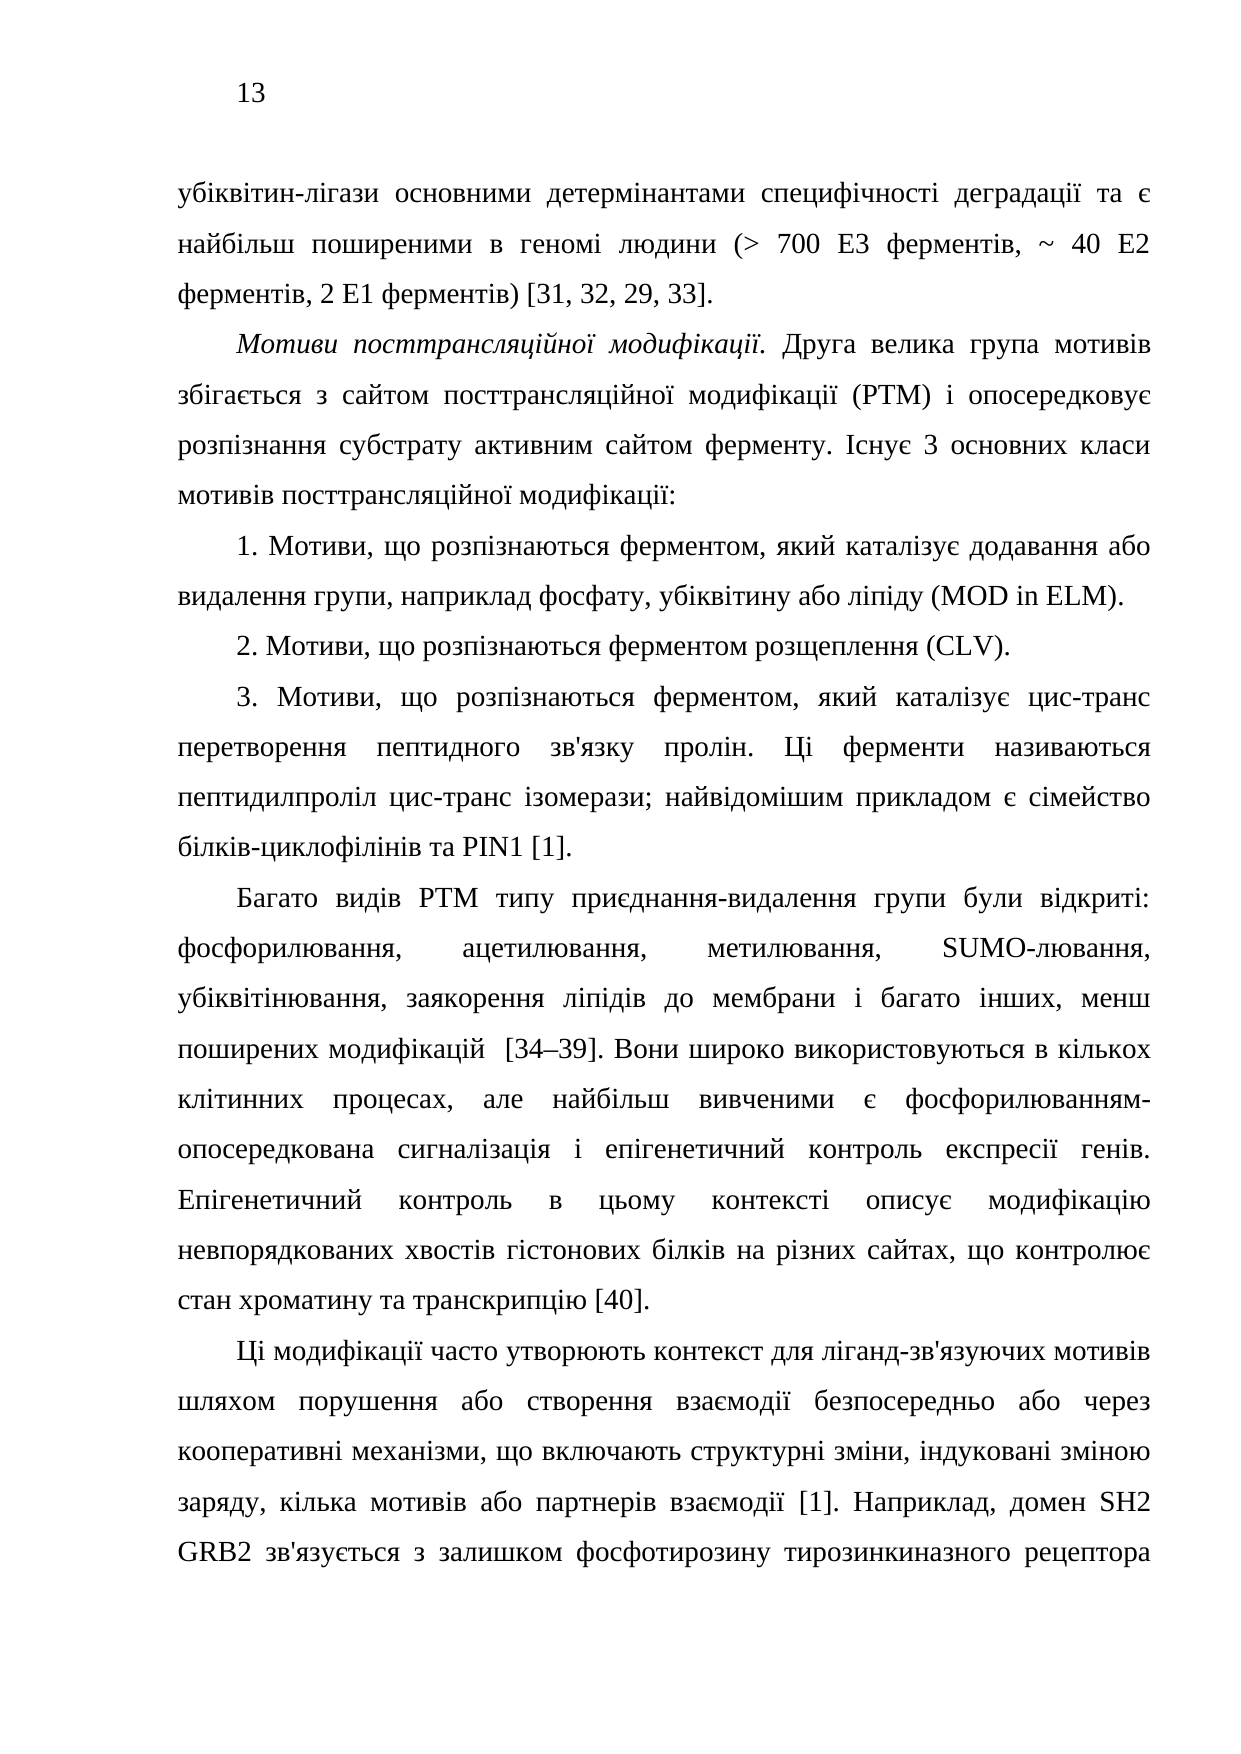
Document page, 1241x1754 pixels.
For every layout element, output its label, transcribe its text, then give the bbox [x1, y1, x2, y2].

text 1. Мотиви, що розпізнаються ферментом, який каталізує додавання або видалення групи, наприклад фосфату, убіквітину або ліпіду (MOD in ELM). [177, 528, 1152, 612]
text 3. Мотиви, що розпізнаються ферментом, який каталізує цис-транс перетворення пептидного зв'язку пролін. Ці ферменти називаються пептидилпроліл цис-транс ізомерази; найвідомішим прикладом є сімейство білків-циклофілінів та PIN1 [1]. [177, 679, 1152, 863]
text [177, 176, 1152, 310]
text 2. Мотиви, що розпізнаються ферментом розщеплення (CLV). [177, 628, 1152, 662]
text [177, 1333, 1152, 1567]
text Мотиви посттрансляційної модифікації. Друга велика група мотивів збігається з сайтом посттрансляційної модифікації (PTM) і опосередковує розпізнання субстрату активним сайтом ферменту. Існує 3 основних класи мотивів посттрансляційної модифікації: [177, 326, 1152, 511]
text Багато видів PTM типу приєднання-видалення групи були відкриті: фосфорилювання, ацетилювання, метилювання, SUMO-лювання, убіквітінювання, заякорення ліпідів до мембрани і багато інших, менш поширених модифікацій [34–39]. Вони широко використовуються в кількох клітинних процесах, але найбільш вивченими є фосфорилюванням-опосередкована сигналізація і епігенетичний контроль експресії генів. Епігенетичний контроль в цьому контексті описує модифікацію невпорядкованих хвостів гістонових білків на різних сайтах, що контролює стан хроматину та транскрипцію [40]. [177, 880, 1152, 1316]
